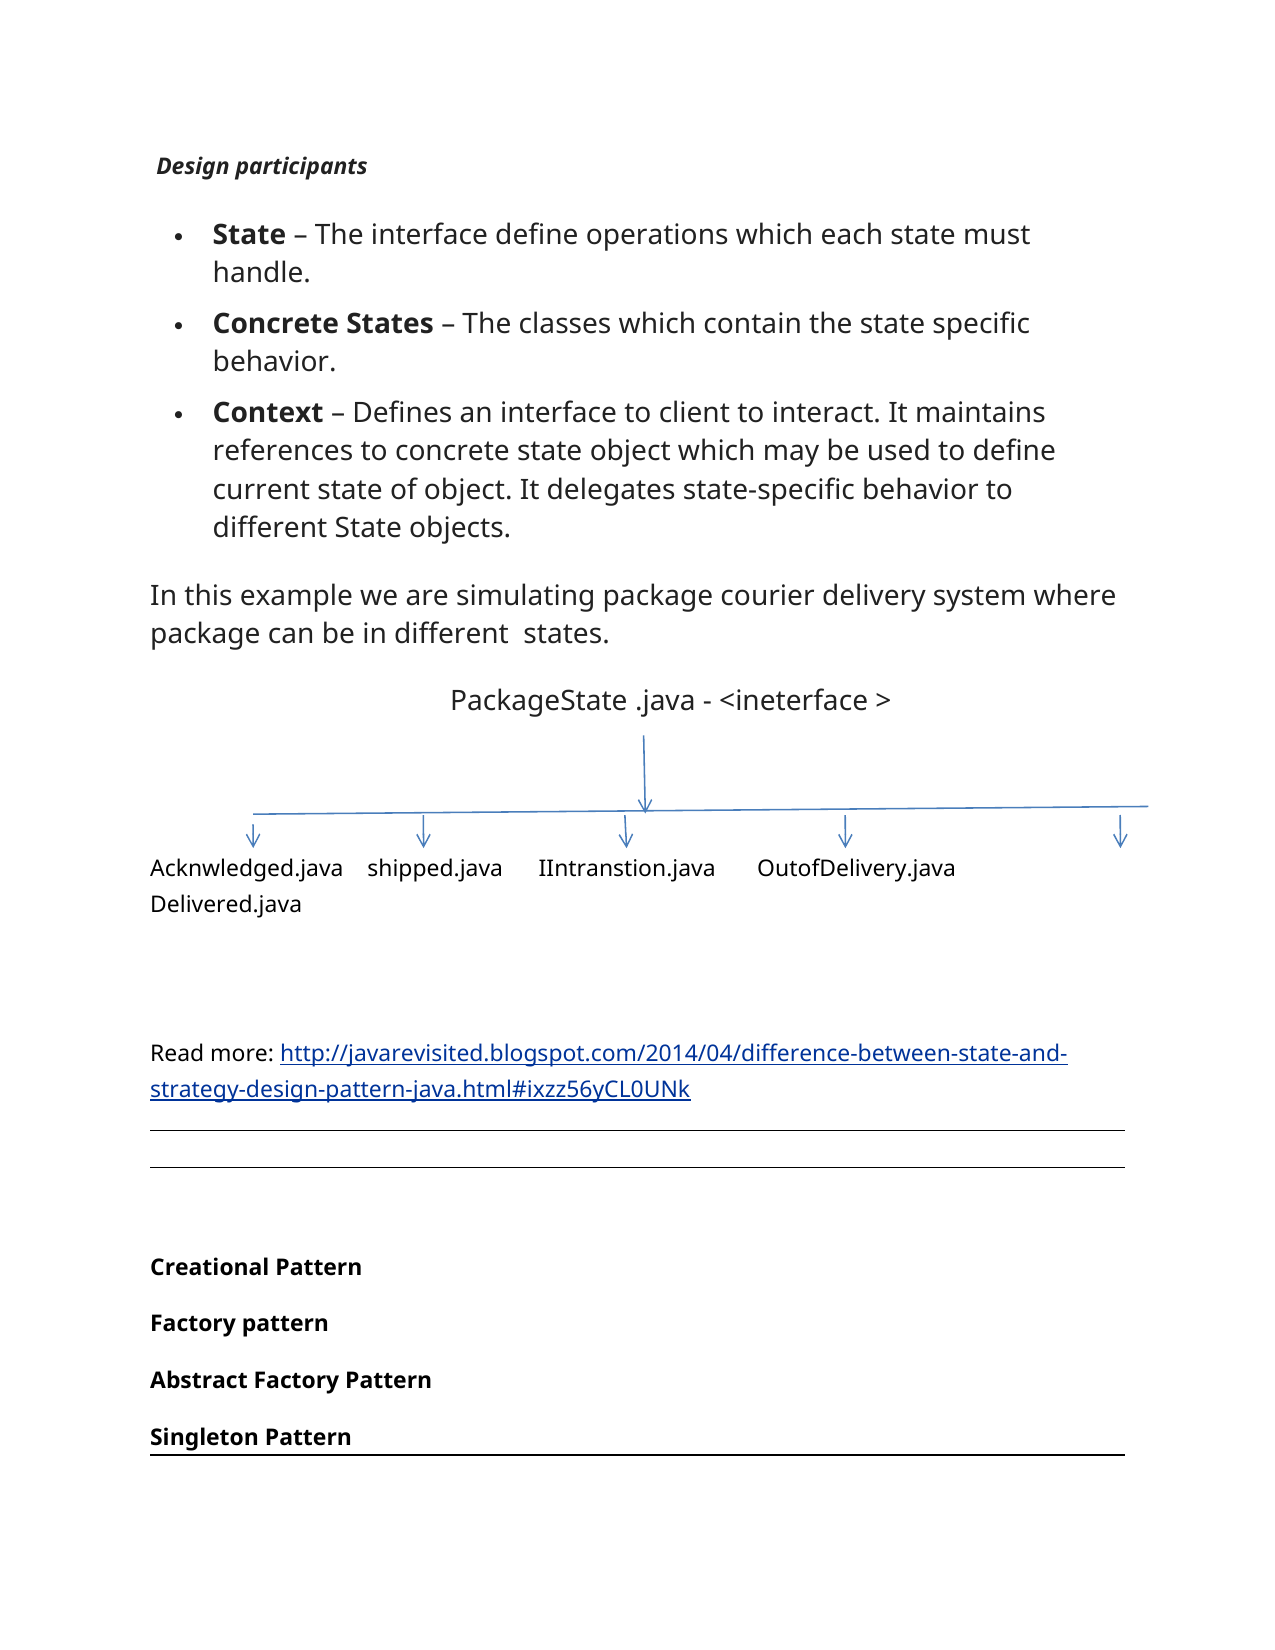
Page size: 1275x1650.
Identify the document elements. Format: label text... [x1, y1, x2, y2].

text Singleton Pattern [150, 1421, 1125, 1454]
list State – The interface define operations which each state must handle. [175, 214, 1125, 291]
text Abstract Factory Pattern [150, 1364, 1125, 1395]
text Factory pattern [150, 1307, 1125, 1339]
text In this example we are simulating package courier delivery system where package can be in different states. [150, 575, 1125, 652]
text Read more: http://javarevisited.blogspot.com/2014/04/difference-between-state-and-strategy-design-pattern-java.html#ixzz56yCL0UNk [150, 1001, 1125, 1104]
list Concrete States – The classes which contain the state specific behavior. [175, 303, 1125, 380]
list Context – Defines an interface to client to interact. It maintains references to concrete state object which may be used to define current state of object. It delegates state-specific behavior to different State objects. [175, 392, 1125, 546]
text PackageState .java - <ineterface > [375, 681, 1125, 719]
text Acknwledged.java shipped.java IIntranstion.java OutofDelivery.java Delivered.java [150, 816, 1125, 919]
subtitle Design participants [150, 150, 1125, 181]
text Creational Pattern [150, 1251, 1125, 1282]
